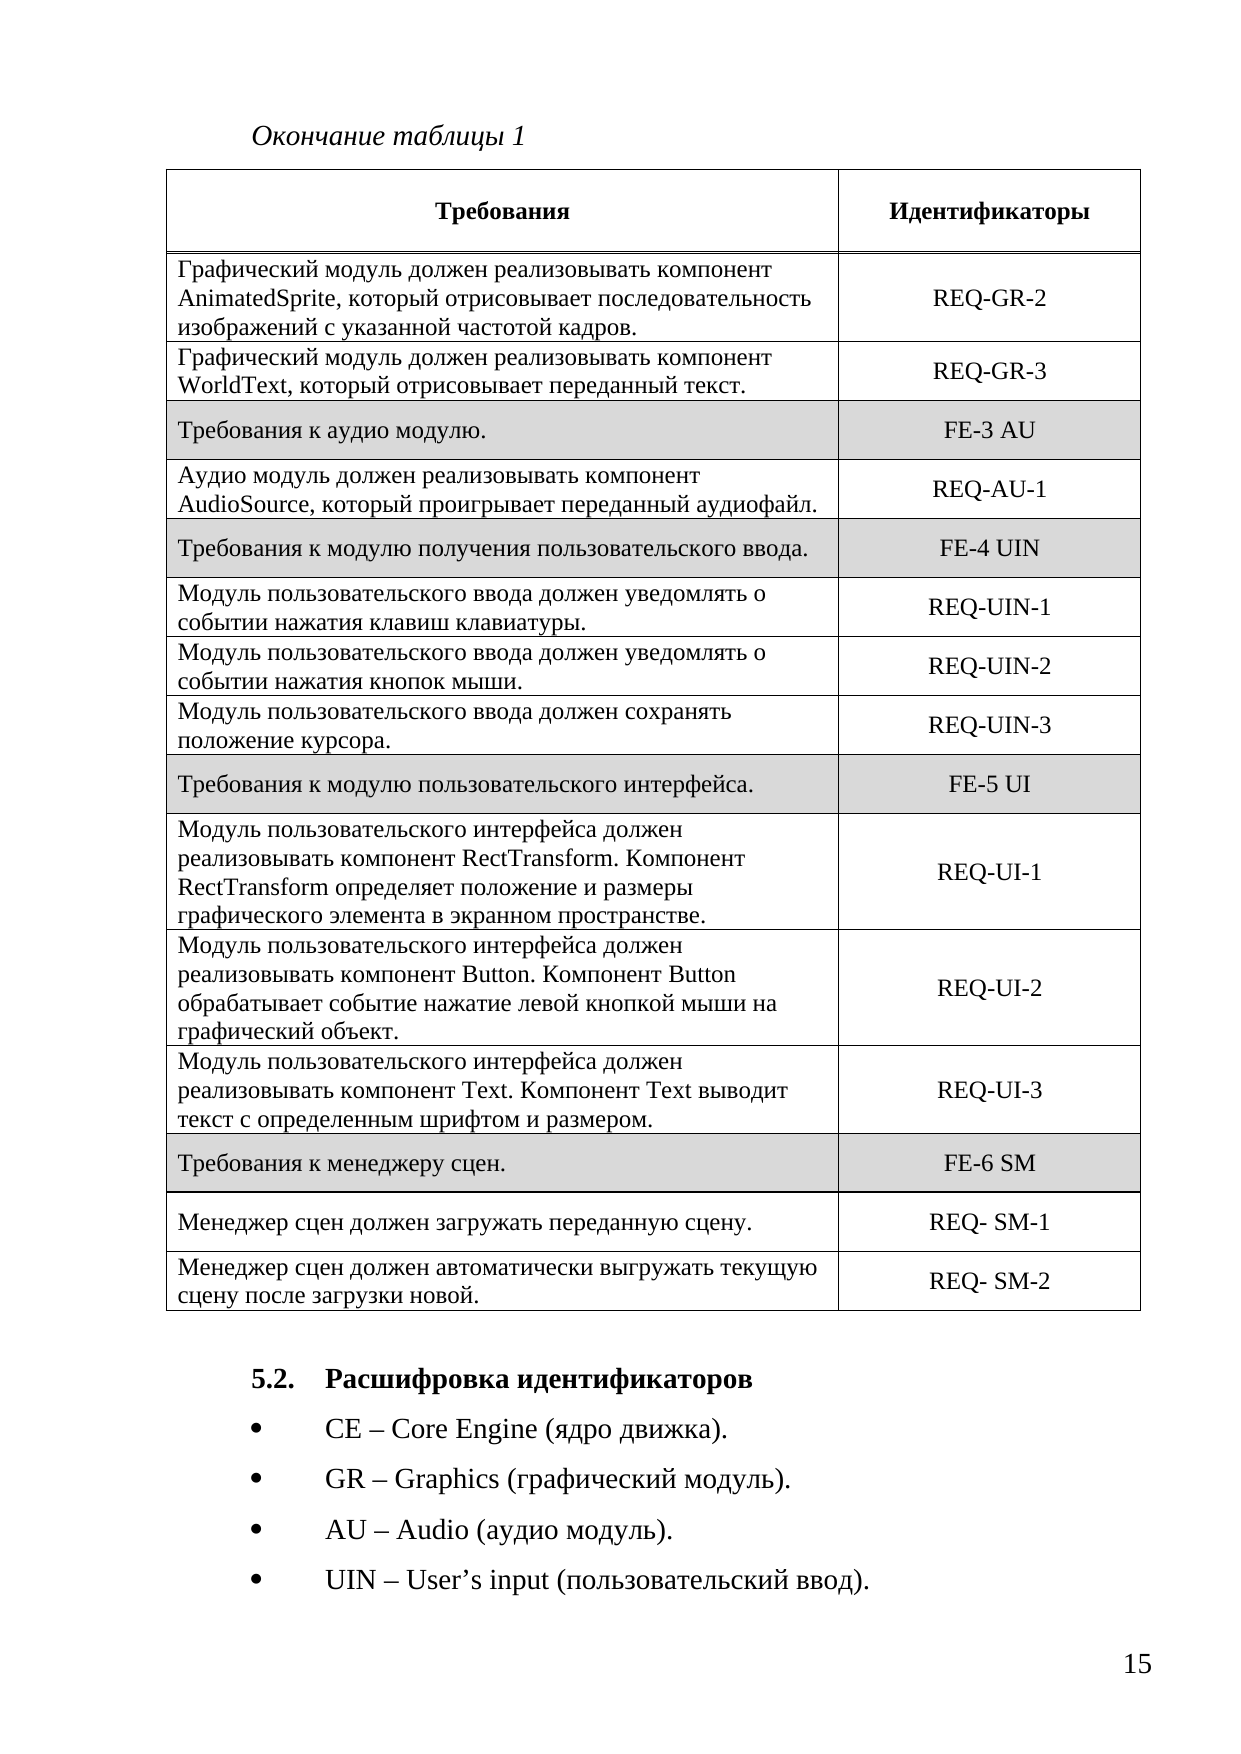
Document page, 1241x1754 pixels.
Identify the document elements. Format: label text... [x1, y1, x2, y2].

table_cell REQ-UIN-2 [839, 637, 1140, 695]
table_cell Модуль пользовательского ввода должен сохранять положение курсора. [167, 696, 838, 754]
table_cell Менеджер сцен должен автоматически выгружать текущую сцену после загрузки новой. [167, 1252, 838, 1309]
table_cell REQ-UIN-3 [839, 696, 1140, 754]
text Окончание таблицы 1 [177, 118, 1152, 152]
table_cell FE-6 SM [839, 1134, 1140, 1191]
table_cell Графический модуль должен реализовывать компонент WorldText, который отрисовывает переданный текст. [167, 342, 838, 399]
table_cell Модуль пользовательского интерфейса должен реализовывать компонент RectTransform. Компонент RectTransform определяет положение и размеры графического элемента в экранном пространстве. [167, 814, 838, 929]
table_cell Аудио модуль должен реализовывать компонент AudioSource, который проигрывает переданный аудиофайл. [167, 460, 838, 518]
list UIN – User’s input (пользовательский ввод). [177, 1562, 1152, 1596]
table_cell FE-5 UI [839, 755, 1140, 813]
table_cell REQ-UIN-1 [839, 578, 1140, 636]
table_header Требования [167, 170, 838, 251]
table_cell Модуль пользовательского ввода должен уведомлять о событии нажатия кнопок мыши. [167, 637, 838, 695]
table_cell Требования к модулю получения пользовательского ввода. [167, 519, 838, 577]
table_cell REQ-UI-3 [839, 1046, 1140, 1132]
table_header Идентификаторы [839, 170, 1140, 251]
table_cell FE-3 AU [839, 401, 1140, 459]
table_cell REQ-GR-2 [839, 254, 1140, 341]
table_cell REQ-UI-2 [839, 930, 1140, 1045]
table_cell Требования к менеджеру сцен. [167, 1134, 838, 1191]
list CE – Core Engine (ядро движка). [177, 1411, 1152, 1445]
table_cell REQ-AU-1 [839, 460, 1140, 518]
table_cell REQ-UI-1 [839, 814, 1140, 929]
table_cell Модуль пользовательского интерфейса должен реализовывать компонент Text. Компонент Text выводит текст с определенным шрифтом и размером. [167, 1046, 838, 1132]
subtitle Расшифровка идентификаторов [177, 1361, 1152, 1394]
table_cell Модуль пользовательского интерфейса должен реализовывать компонент Button. Компонент Button обрабатывает событие нажатие левой кнопкой мыши на графический объект. [167, 930, 838, 1045]
table_cell Модуль пользовательского ввода должен уведомлять о событии нажатия клавиш клавиатуры. [167, 578, 838, 636]
list GR – Graphics (графический модуль). [177, 1462, 1152, 1495]
table_cell REQ- SM-1 [839, 1193, 1140, 1251]
table_cell FE-4 UIN [839, 519, 1140, 577]
list AU – Audio (аудио модуль). [177, 1512, 1152, 1546]
table_cell REQ-GR-3 [839, 342, 1140, 399]
table_cell Требования к аудио модулю. [167, 401, 838, 459]
table_cell Требования к модулю пользовательского интерфейса. [167, 755, 838, 813]
table_cell Менеджер сцен должен загружать переданную сцену. [167, 1193, 838, 1251]
table_cell Графический модуль должен реализовывать компонент AnimatedSprite, который отрисовывает последовательность изображений с указанной частотой кадров. [167, 254, 838, 341]
table_cell REQ- SM-2 [839, 1252, 1140, 1309]
